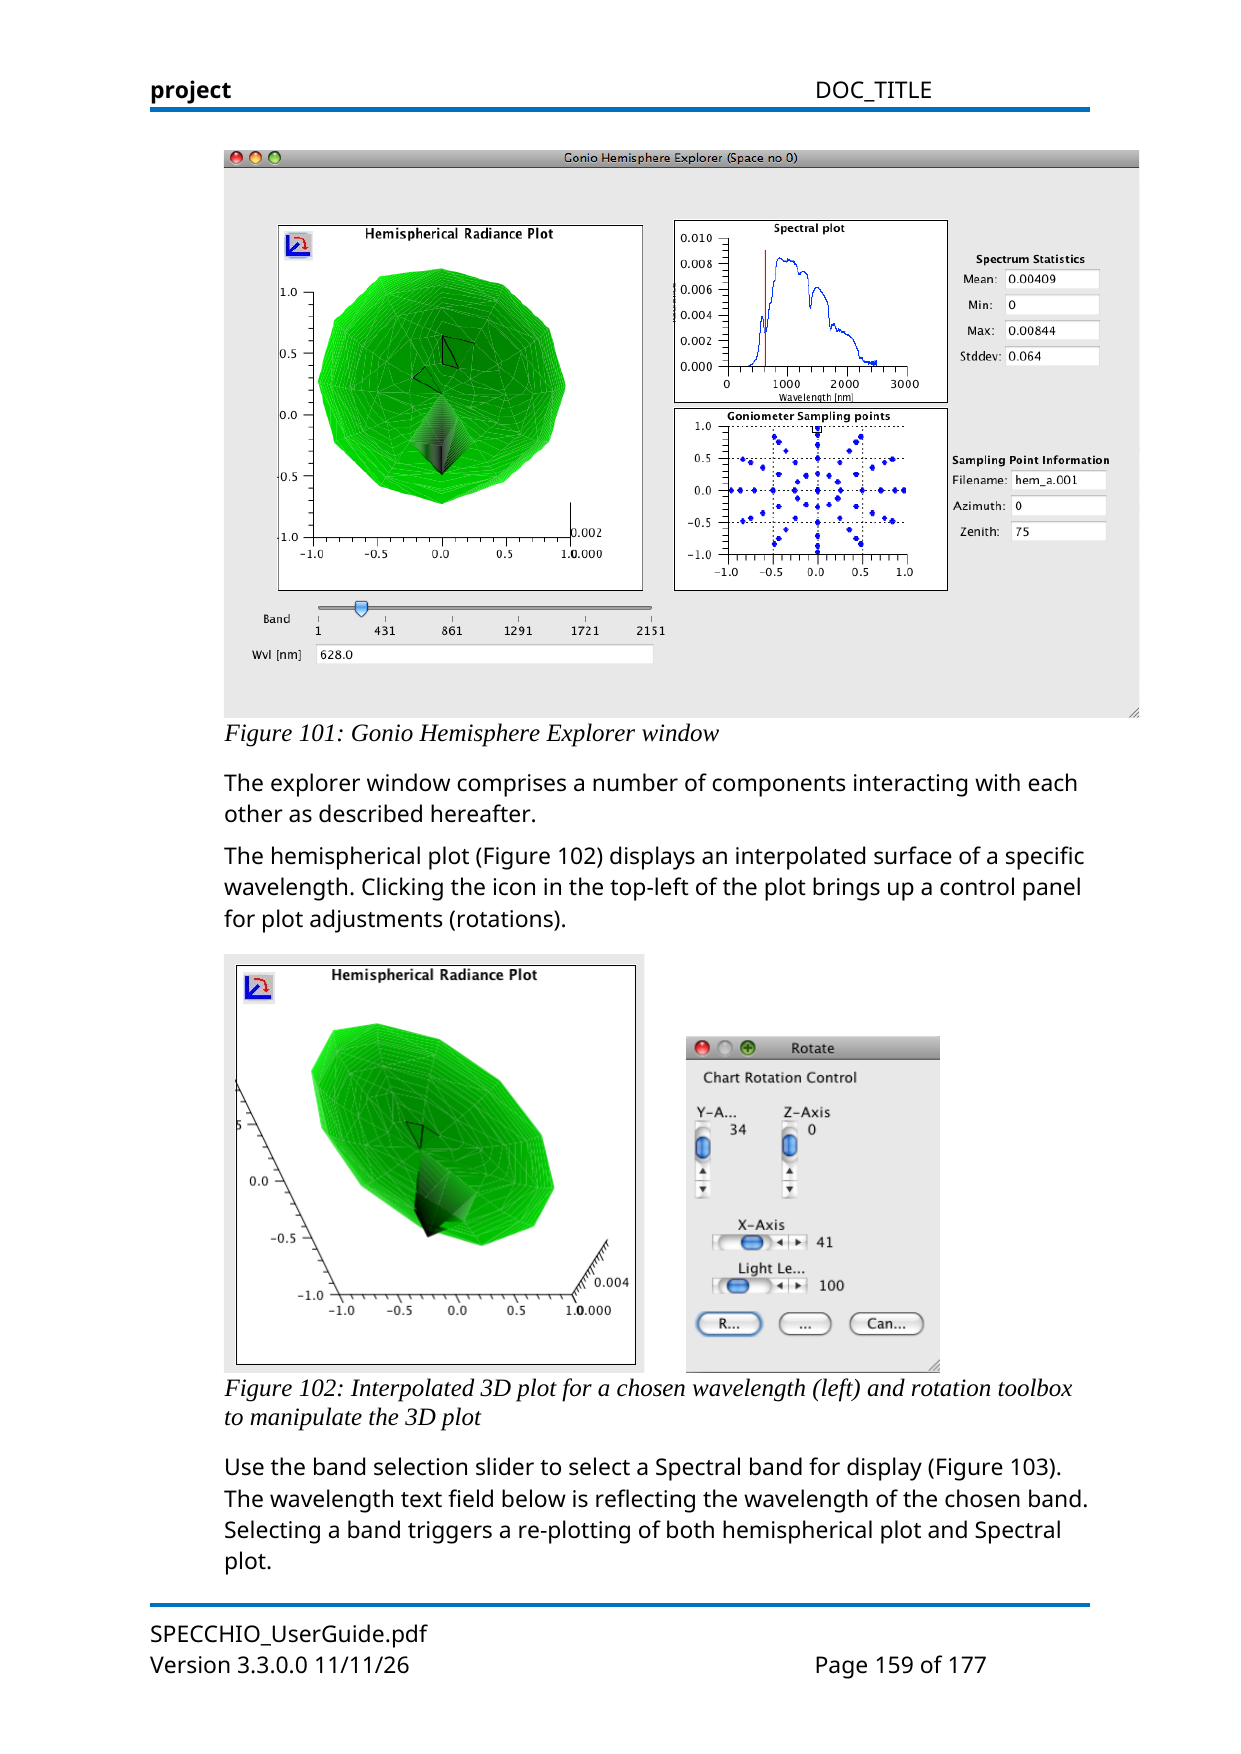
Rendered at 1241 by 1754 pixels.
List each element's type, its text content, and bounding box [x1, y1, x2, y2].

picture [223, 150, 1140, 718]
text The explorer window comprises a number of components interacting with each other as described hereafter. [224, 767, 1090, 830]
picture [223, 954, 645, 1373]
picture [686, 1036, 940, 1373]
